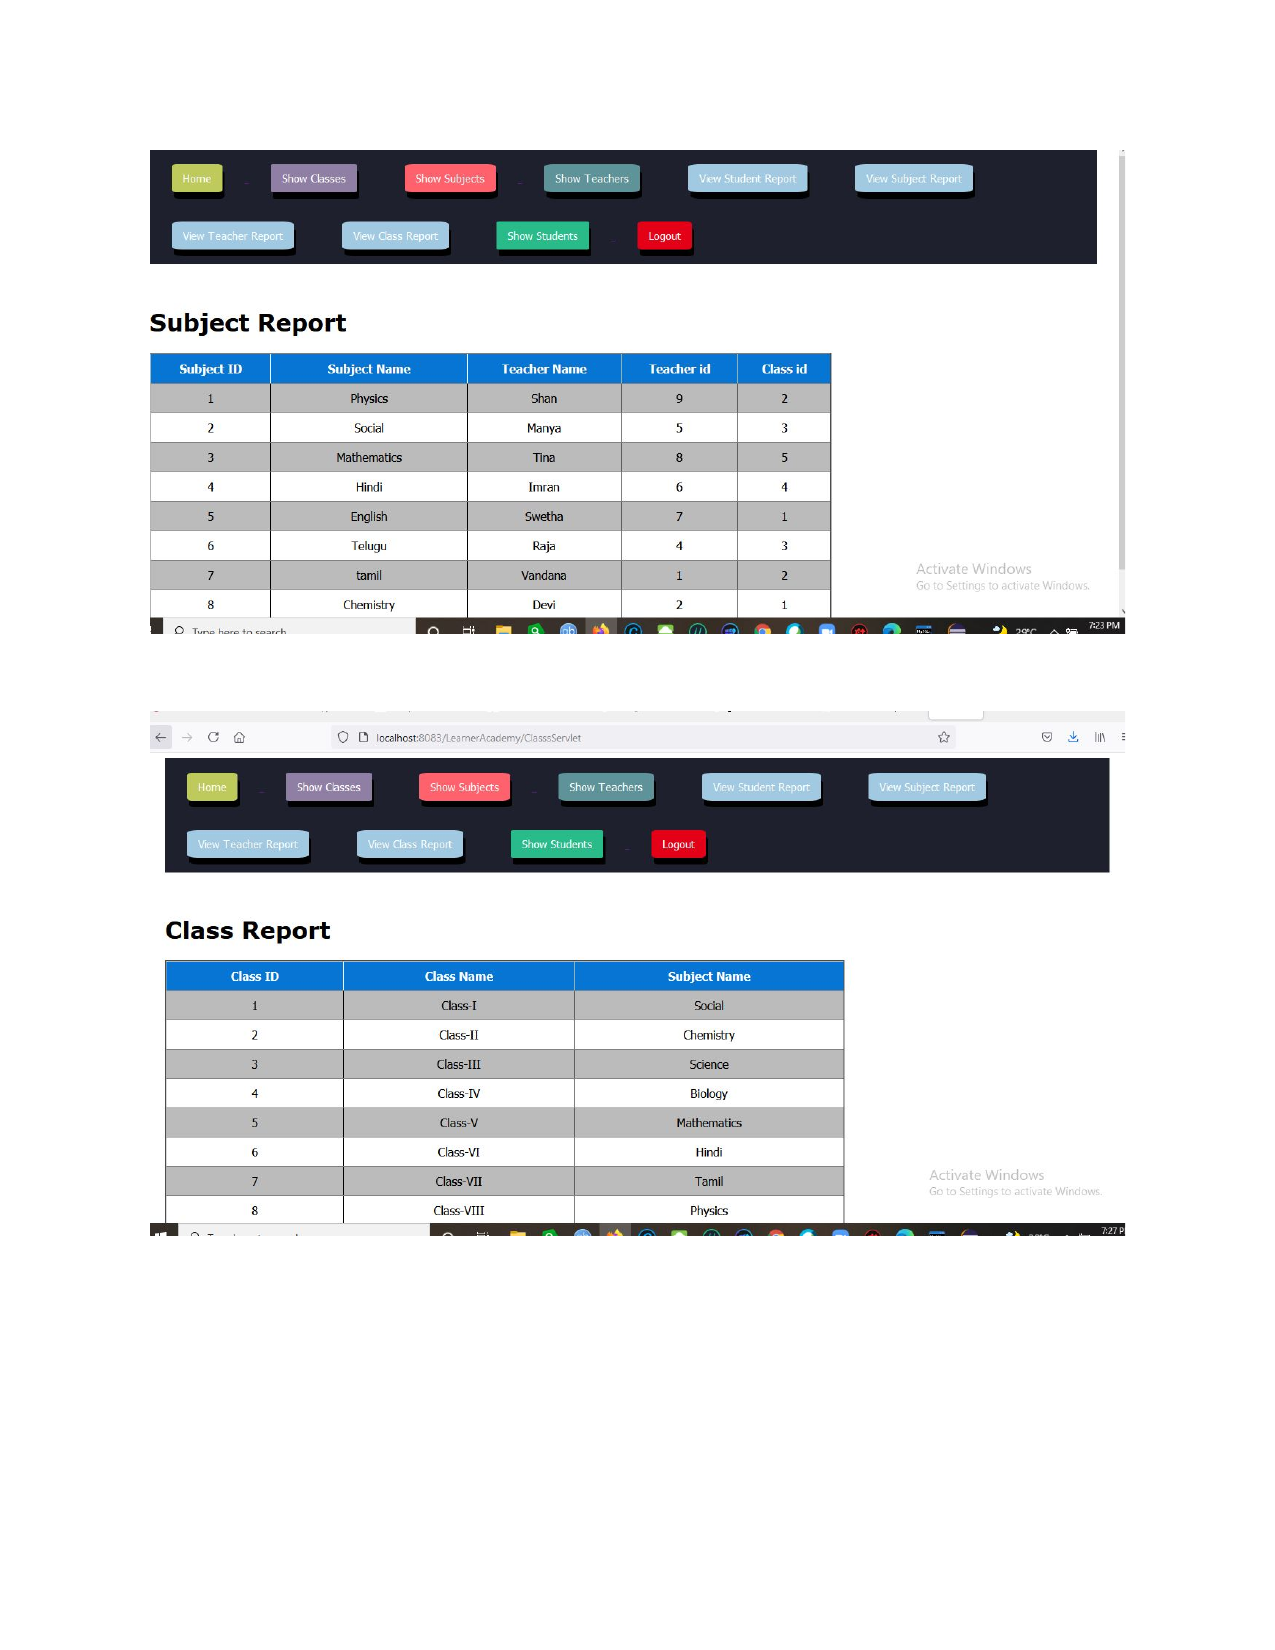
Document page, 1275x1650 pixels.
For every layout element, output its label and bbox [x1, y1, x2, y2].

picture [150, 711, 1125, 1236]
picture [150, 150, 1125, 634]
